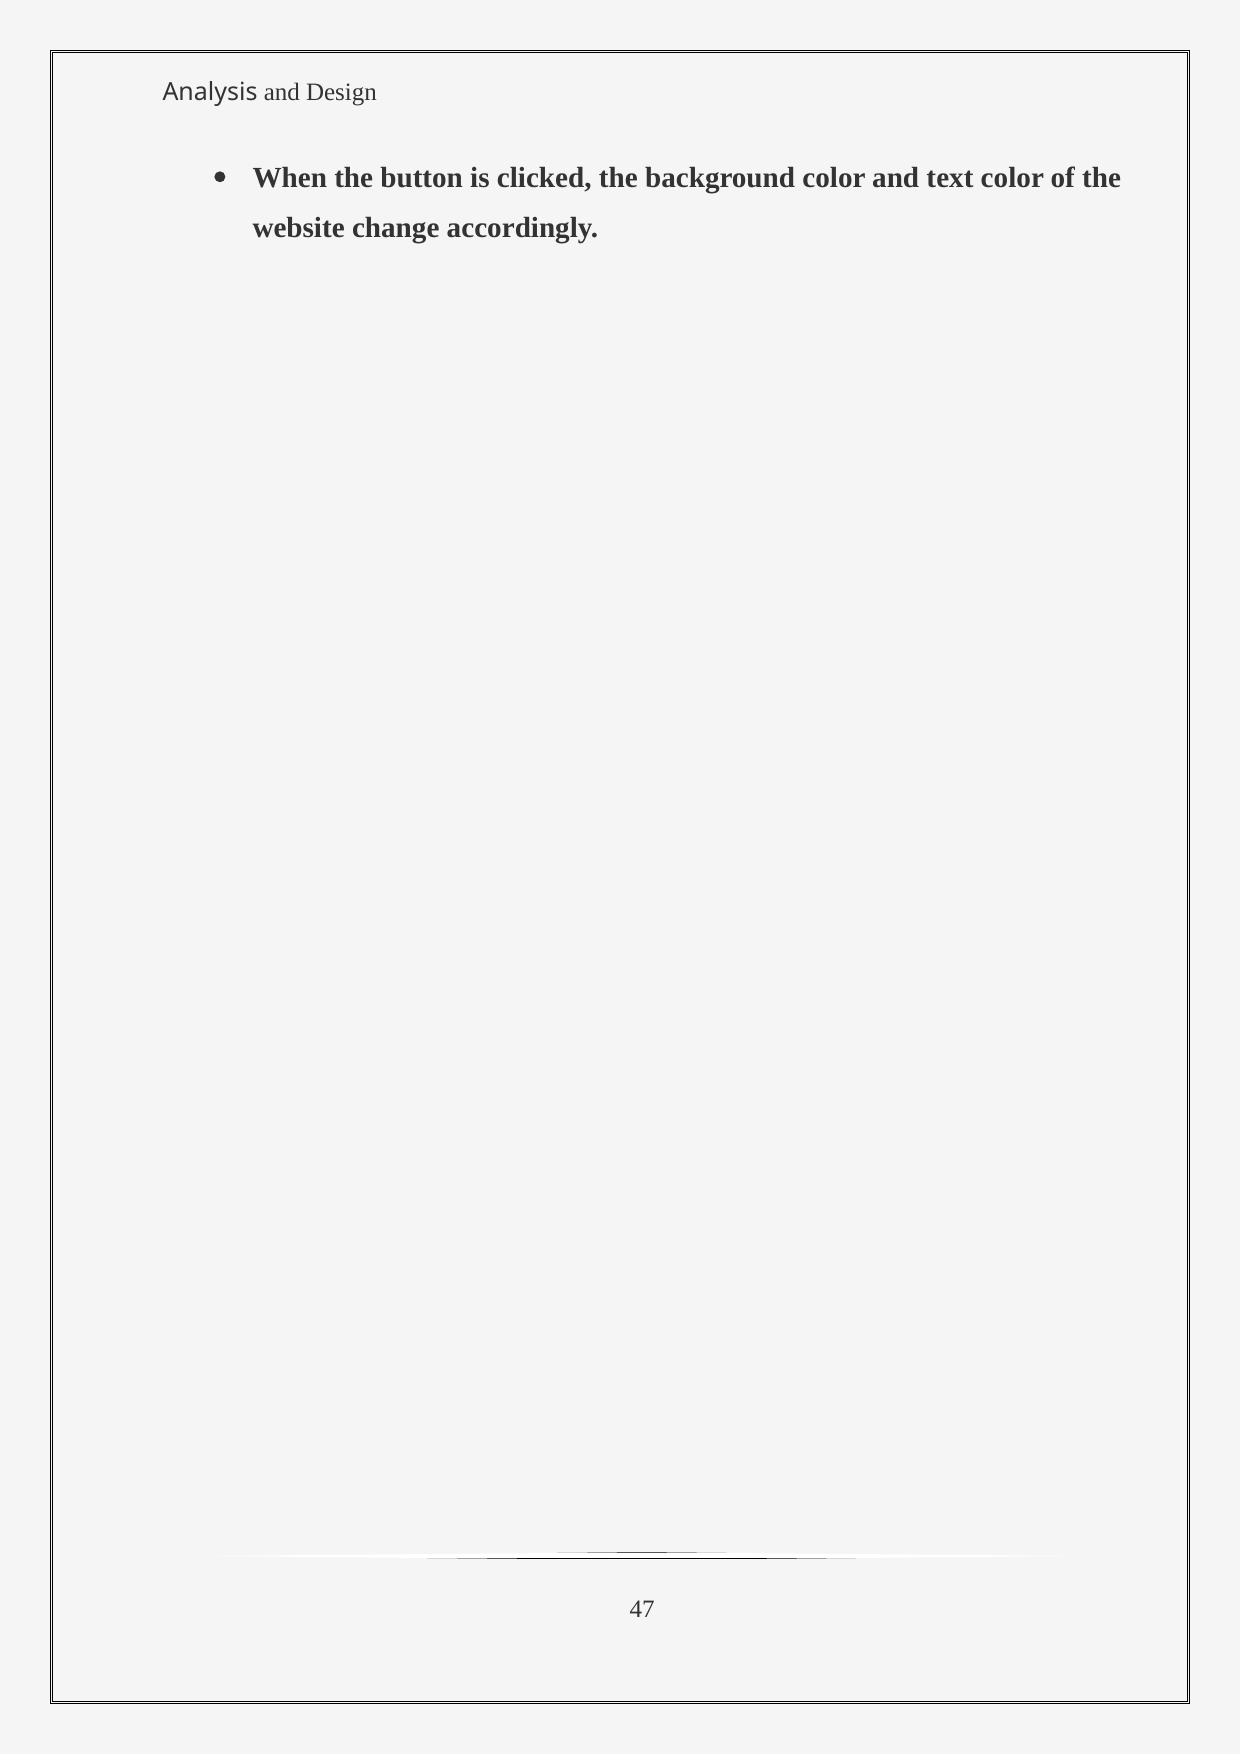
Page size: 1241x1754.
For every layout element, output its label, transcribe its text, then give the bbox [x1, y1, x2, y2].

list When the button is clicked, the background color and text color of the website change accordingly. [215, 160, 1122, 244]
